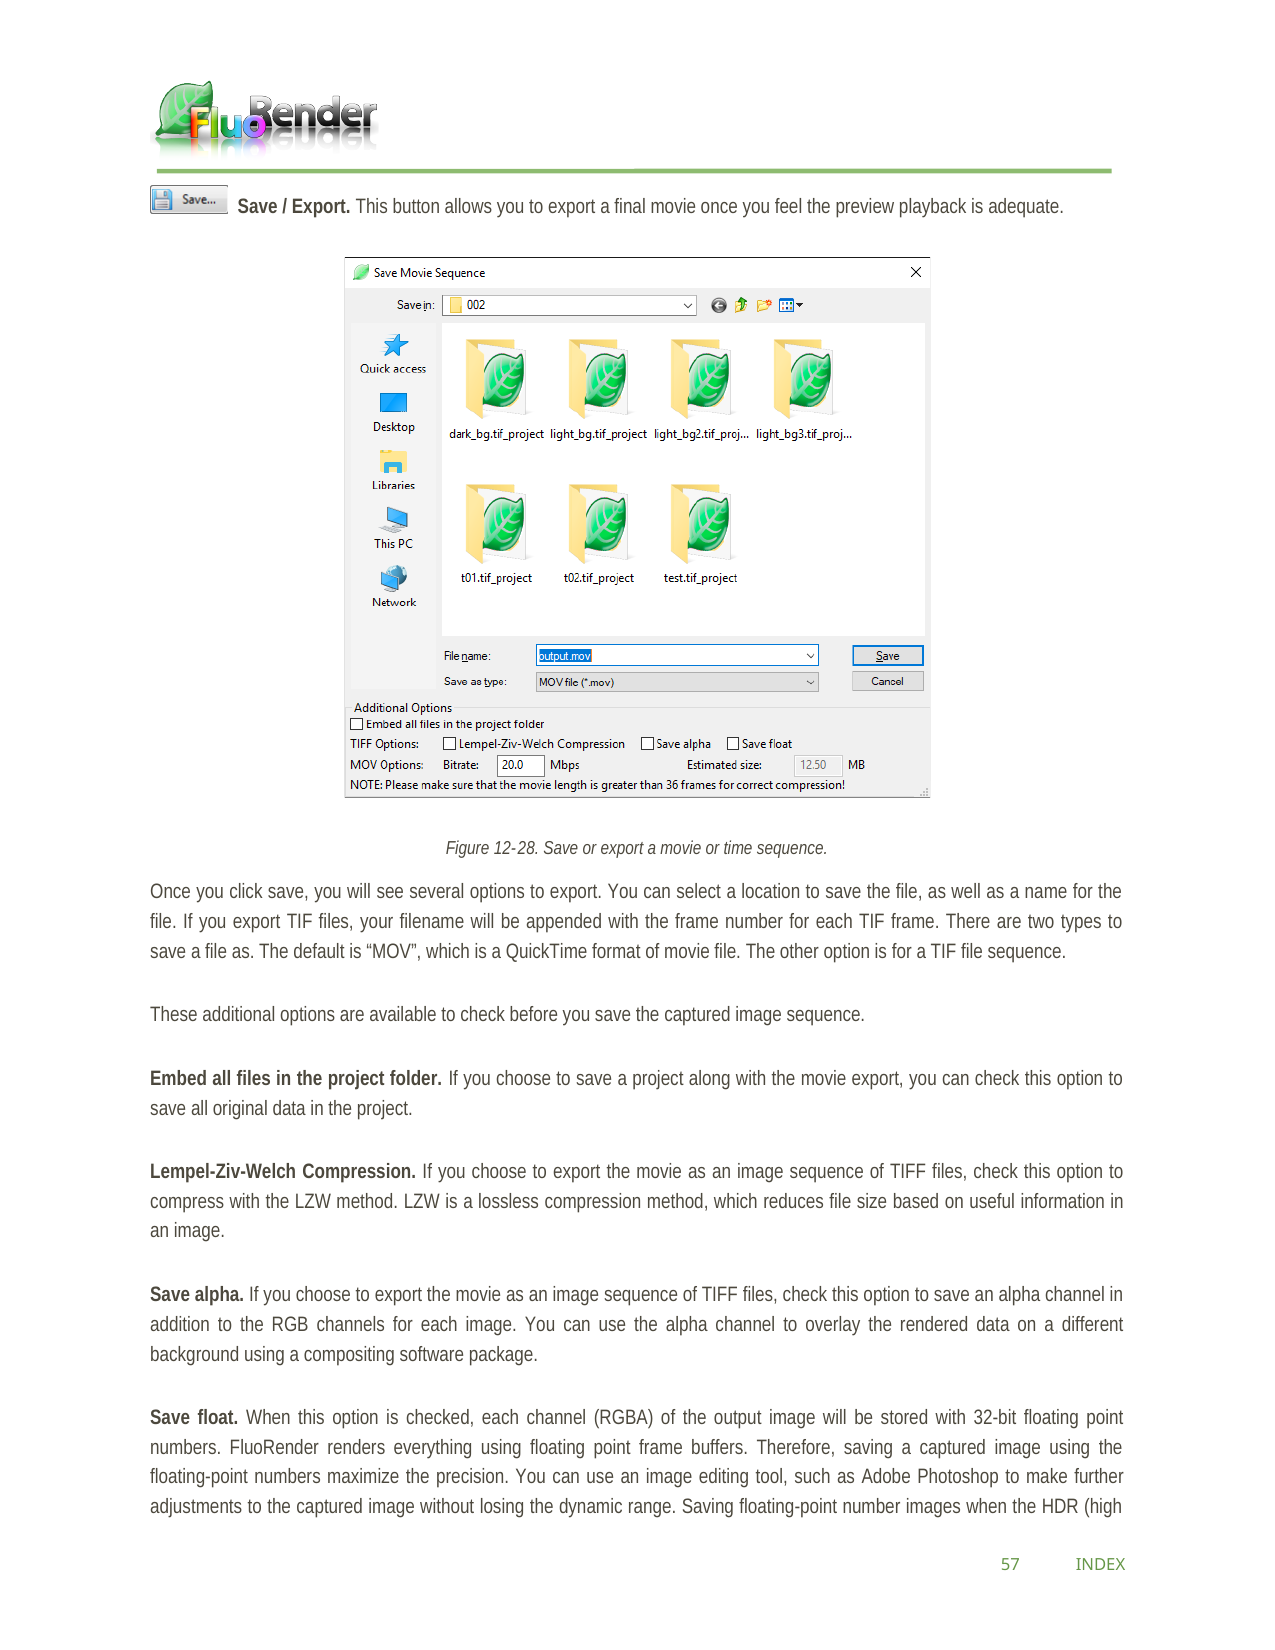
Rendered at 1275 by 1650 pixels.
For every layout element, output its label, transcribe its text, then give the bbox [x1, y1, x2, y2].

picture [150, 75, 379, 162]
text Embed all files in the project folder. If you choose to save a project along with the movie export, you can check this option to save all original data in the project. [150, 1066, 1125, 1119]
text Once you click save, you will see several options to export. You can select a location to save the file, as well as a name for the file. If you export TIF files, your filename will be appended with the frame number for each TIF frame. There are two types to save a file as. The default is “MOV”, which is a QuickTime format of movie file. The other option is for a TIF file sequence. [150, 879, 1125, 963]
text These additional options are available to check before you save the captured image sequence. [150, 1002, 1125, 1026]
text Save alpha. If you choose to export the movie as an image sequence of TIFF files, check this option to save an alpha channel in addition to the RGB channels for each image. You can use the alpha channel to overlay the rendered data on a different background using a compositing software package. [150, 1282, 1125, 1365]
picture [150, 185, 228, 214]
picture [344, 257, 931, 798]
text Save / Export. This button allows you to export a final movie once you feel the preview playback is adequate. [150, 185, 1125, 218]
text Lempel-Ziv-Welch Compression. If you choose to export the movie as an image sequence of TIFF files, check this option to compress with the LZW method. LZW is a lossless compression method, which reduces file size based on useful information in an image. [150, 1159, 1125, 1242]
